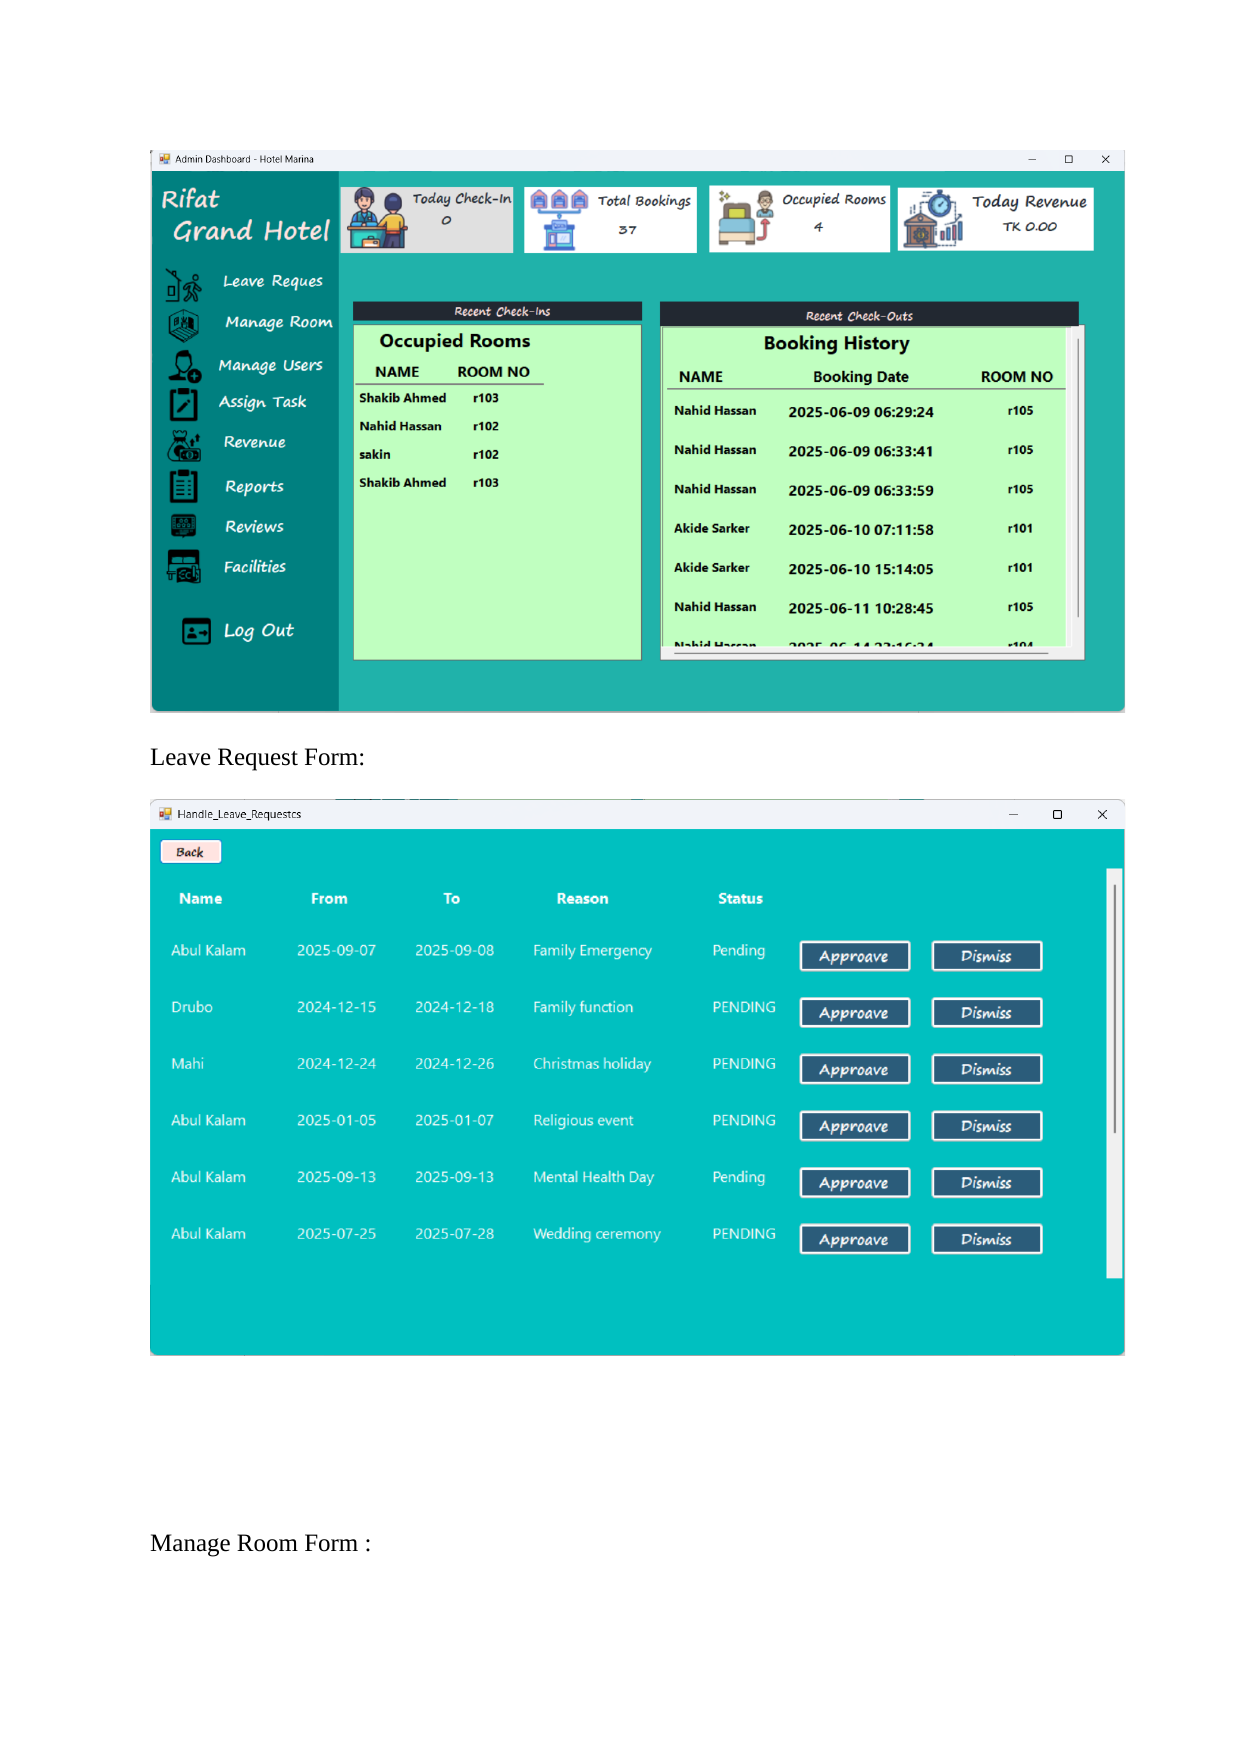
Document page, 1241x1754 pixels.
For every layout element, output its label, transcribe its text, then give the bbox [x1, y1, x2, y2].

text Manage Room Form : [150, 1528, 1090, 1557]
text Leave Request Form: [150, 742, 1090, 771]
picture [150, 799, 1125, 1356]
picture [150, 150, 1125, 713]
